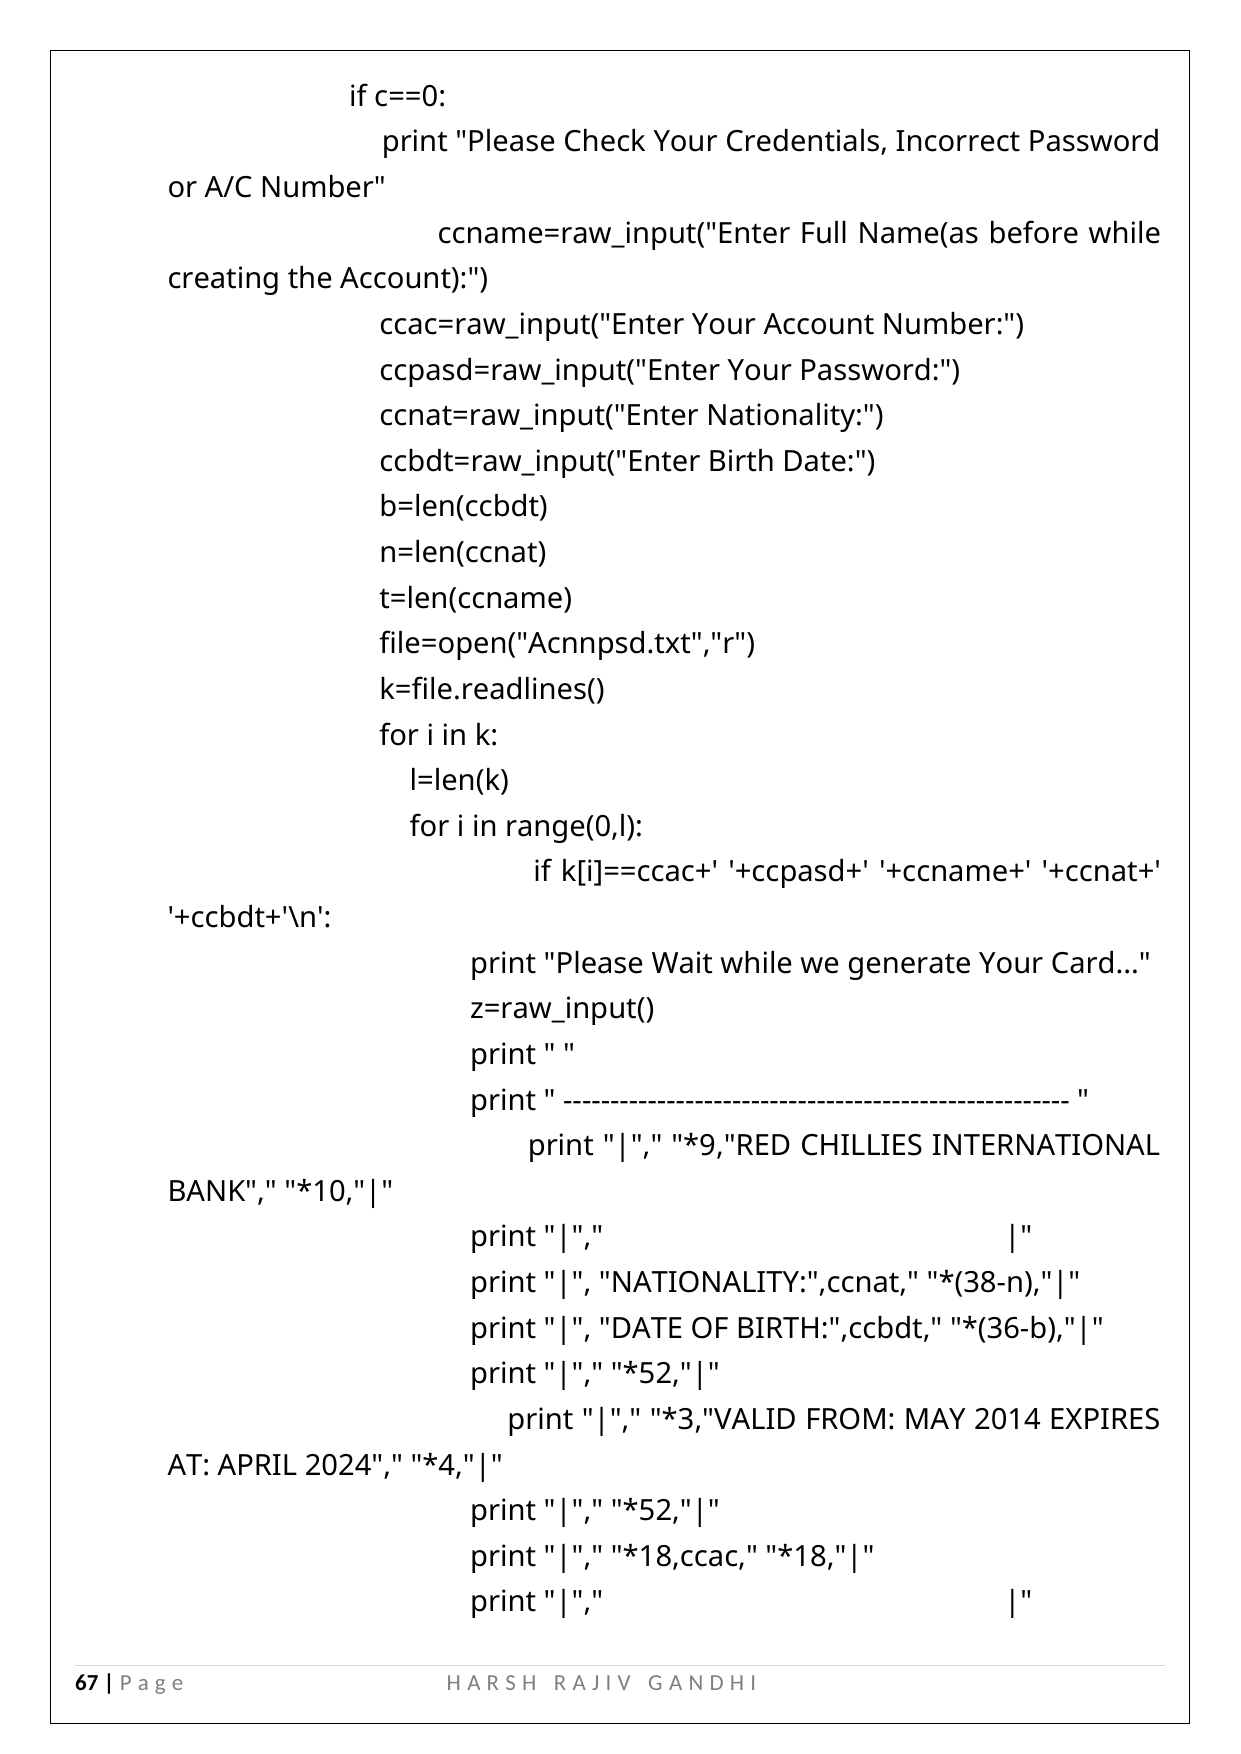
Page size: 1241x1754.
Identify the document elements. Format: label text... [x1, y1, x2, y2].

list ccac=raw_input("Enter Your Account Number:") [167, 303, 1165, 343]
list l=len(k) [167, 759, 1165, 799]
list if c==0: [167, 75, 1165, 115]
list file=open("Acnnpsd.txt","r") [167, 622, 1165, 662]
list n=len(ccnat) [167, 531, 1165, 571]
list ccpasd=raw_input("Enter Your Password:") [167, 349, 1165, 388]
list print "|"," "*9,"RED CHILLIES INTERNATIONAL BANK"," "*10,"|" [167, 1124, 1165, 1210]
list if k[i]==ccac+' '+ccpasd+' '+ccname+' '+ccnat+' '+ccbdt+'\n': [167, 851, 1165, 936]
list print "|"," |" [167, 1581, 1165, 1620]
list print "|"," "*52,"|" [167, 1489, 1165, 1529]
list print "Please Wait while we generate Your Card..." [167, 942, 1165, 982]
list k=file.readlines() [167, 668, 1165, 708]
list print " " [167, 1033, 1165, 1073]
list print "|", "DATE OF BIRTH:",ccbdt," "*(36-b),"|" [167, 1307, 1165, 1347]
list print "|"," "*52,"|" [167, 1352, 1165, 1392]
list t=len(ccname) [167, 577, 1165, 617]
list ccname=raw_input("Enter Full Name(as before while creating the Account):") [167, 212, 1165, 297]
list z=raw_input() [167, 987, 1165, 1027]
list print " ------------------------------------------------------ " [167, 1079, 1165, 1118]
list for i in range(0,l): [167, 805, 1165, 845]
list b=len(ccbdt) [167, 486, 1165, 525]
list print "|"," "*18,ccac," "*18,"|" [167, 1535, 1165, 1575]
list ccnat=raw_input("Enter Nationality:") [167, 394, 1165, 434]
list print "|", "NATIONALITY:",ccnat," "*(38-n),"|" [167, 1261, 1165, 1301]
list ccbdt=raw_input("Enter Birth Date:") [167, 440, 1165, 480]
list print "|"," "*3,"VALID FROM: MAY 2014 EXPIRES AT: APRIL 2024"," "*4,"|" [167, 1398, 1165, 1483]
list print "Please Check Your Credentials, Incorrect Password or A/C Number" [167, 121, 1165, 206]
list print "|"," |" [167, 1216, 1165, 1255]
list for i in k: [167, 714, 1165, 753]
